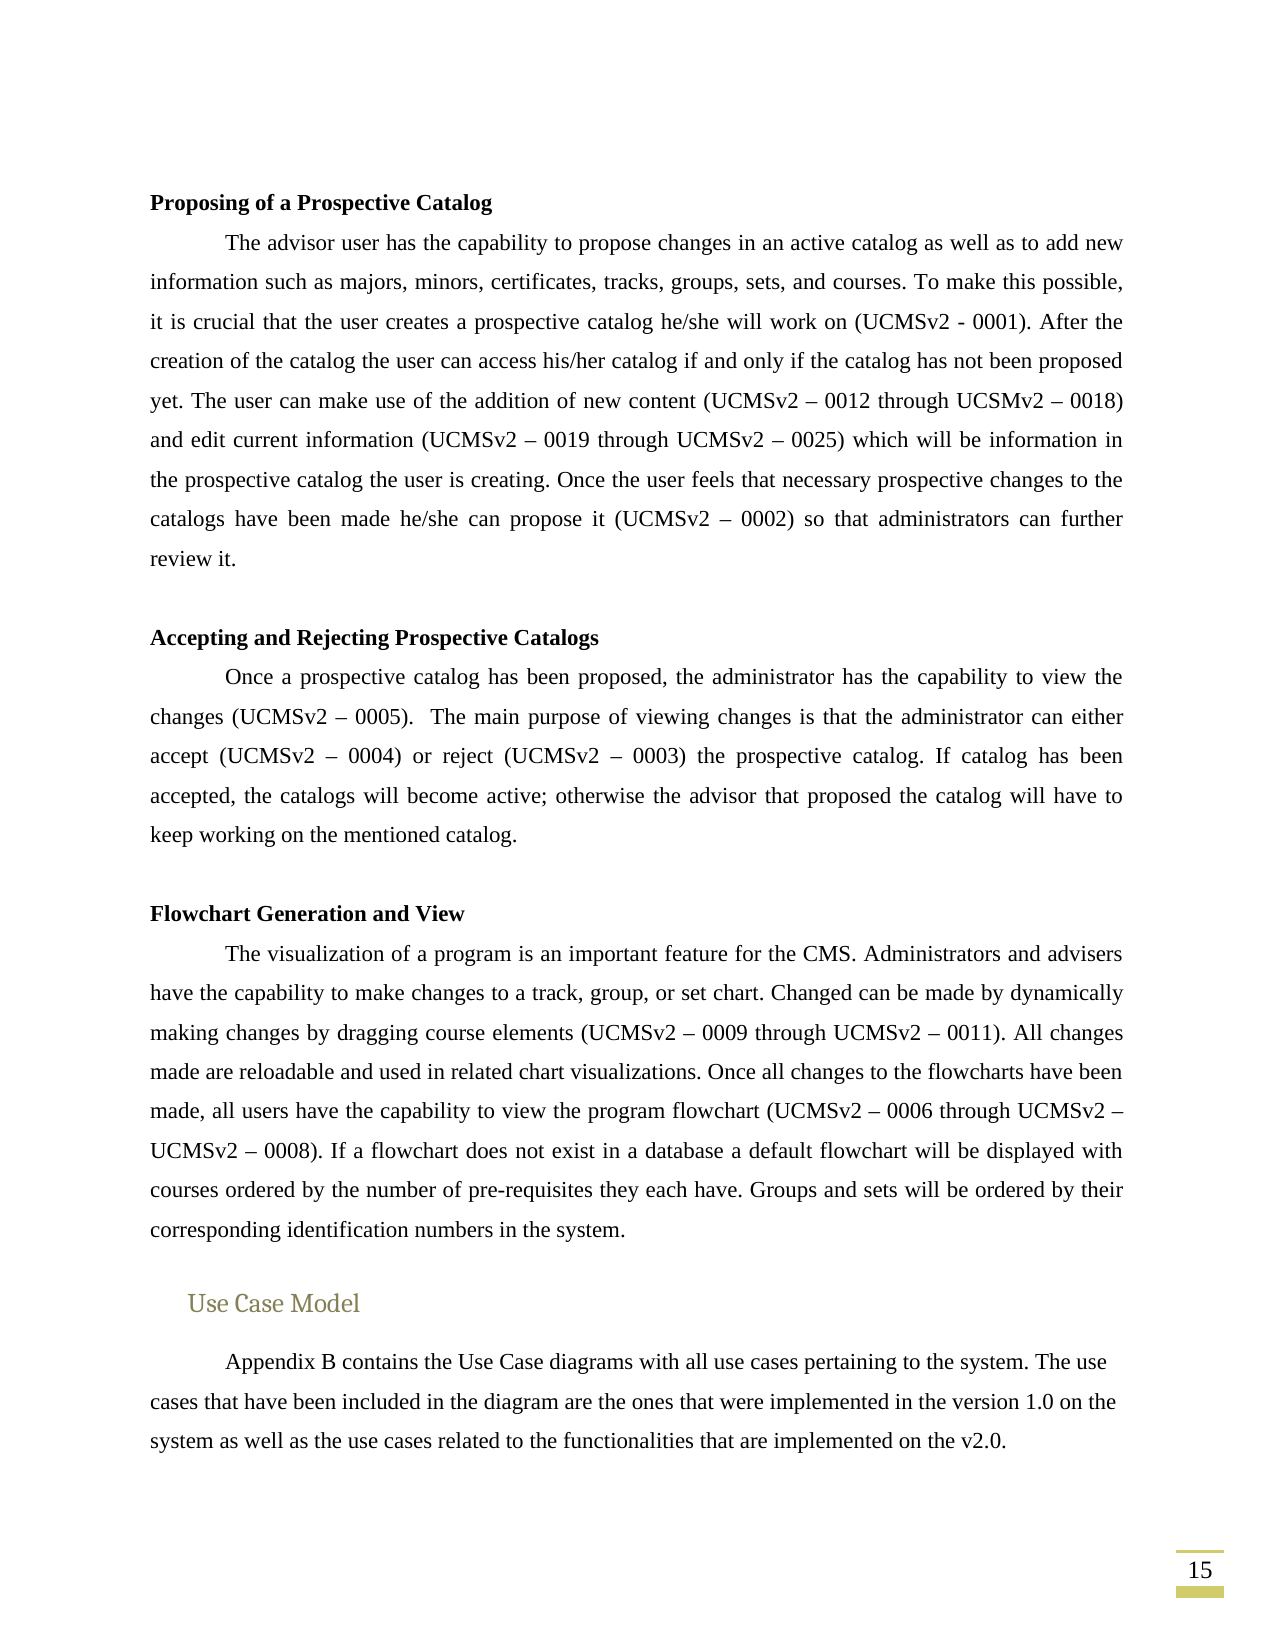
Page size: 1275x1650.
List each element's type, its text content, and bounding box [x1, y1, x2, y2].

text The advisor user has the capability to propose changes in an active catalog as well as to add new information such as majors, minors, certificates, tracks, groups, sets, and courses. To make this possible, it is crucial that the user creates a prospective catalog he/she will work on (UCMSv2 - 0001). After the creation of the catalog the user can access his/her catalog if and only if the catalog has not been proposed yet. The user can make use of the addition of new content (UCMSv2 – 0012 through UCSMv2 – 0018) and edit current information (UCMSv2 – 0019 through UCMSv2 – 0025) which will be information in the prospective catalog the user is creating. Once the user feels that necessary prospective changes to the catalogs have been made he/she can propose it (UCMSv2 – 0002) so that administrators can further review it. [150, 229, 1125, 571]
text Proposing of a Prospective Catalog [150, 189, 1125, 216]
text The visualization of a program is an important feature for the CMS. Administrators and advisers have the capability to make changes to a track, group, or set chart. Changed can be made by dynamically making changes by dragging course elements (UCMSv2 – 0009 through UCMSv2 – 0011). All changes made are reloadable and used in related chart visualizations. Once all changes to the flowcharts have been made, all users have the capability to view the program flowchart (UCMSv2 – 0006 through UCMSv2 – UCMSv2 – 0008). If a flowchart does not exist in a database a default flowchart will be displayed with courses ordered by the number of pre-requisites they each have. Groups and sets will be ordered by their corresponding identification numbers in the system. [150, 939, 1125, 1242]
subtitle Use Case Model [150, 1288, 1125, 1319]
text Appendix B contains the Use Case diagrams with all use cases pertaining to the system. The use cases that have been included in the diagram are the ones that were implemented in the version 1.0 on the system as well as the use cases related to the functionalities that are implemented on the v2.0. [150, 1348, 1125, 1453]
text Flowchart Generation and View [150, 900, 1125, 926]
text Accepting and Rejecting Prospective Catalogs [150, 624, 1125, 650]
text Once a prospective catalog has been proposed, the administrator has the capability to view the changes (UCMSv2 – 0005). The main purpose of viewing changes is that the administrator can either accept (UCMSv2 – 0004) or reject (UCMSv2 – 0003) the prospective catalog. If catalog has been accepted, the catalogs will become active; otherwise the advisor that proposed the catalog will have to keep working on the mentioned catalog. [150, 663, 1125, 847]
